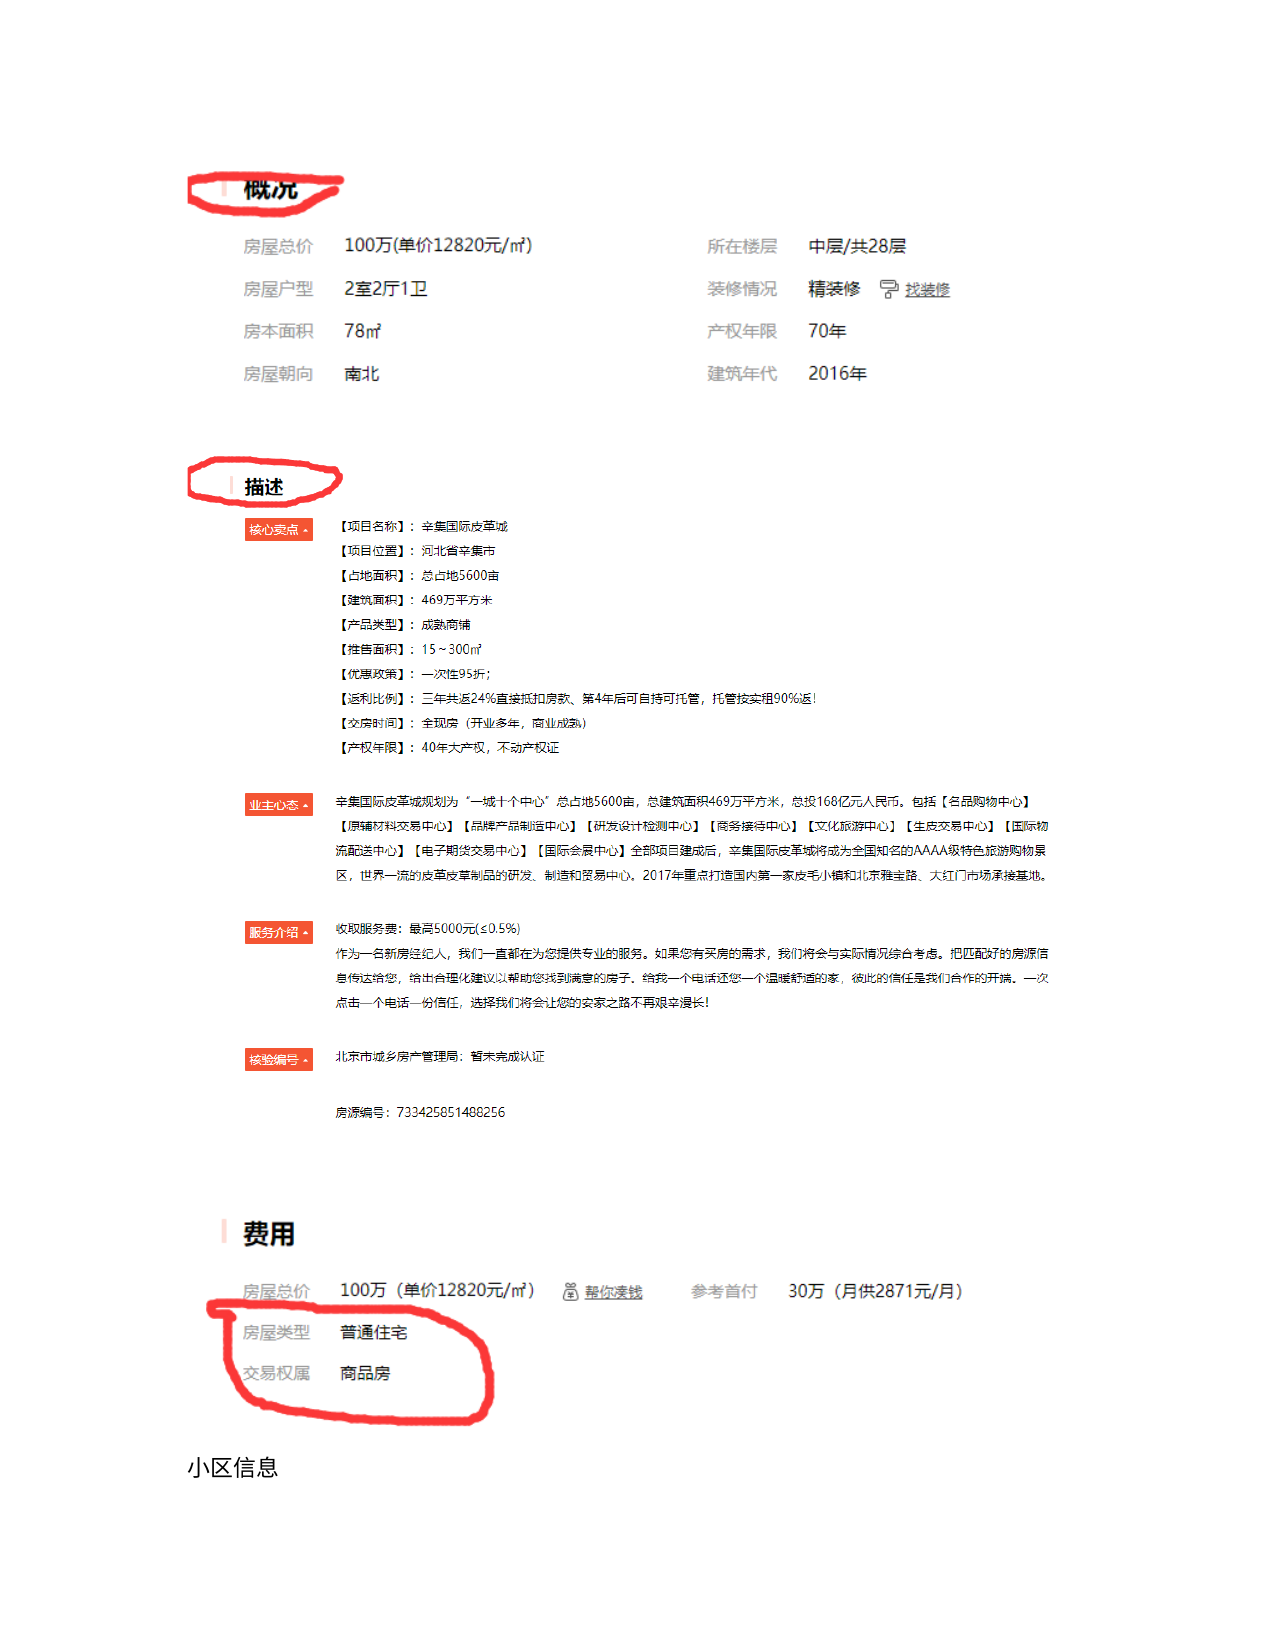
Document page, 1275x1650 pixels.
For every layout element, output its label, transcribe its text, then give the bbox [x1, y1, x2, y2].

text 小区信息 [187, 1450, 1087, 1483]
picture [187, 1167, 1088, 1431]
picture [187, 150, 1088, 426]
picture [187, 444, 1088, 1149]
